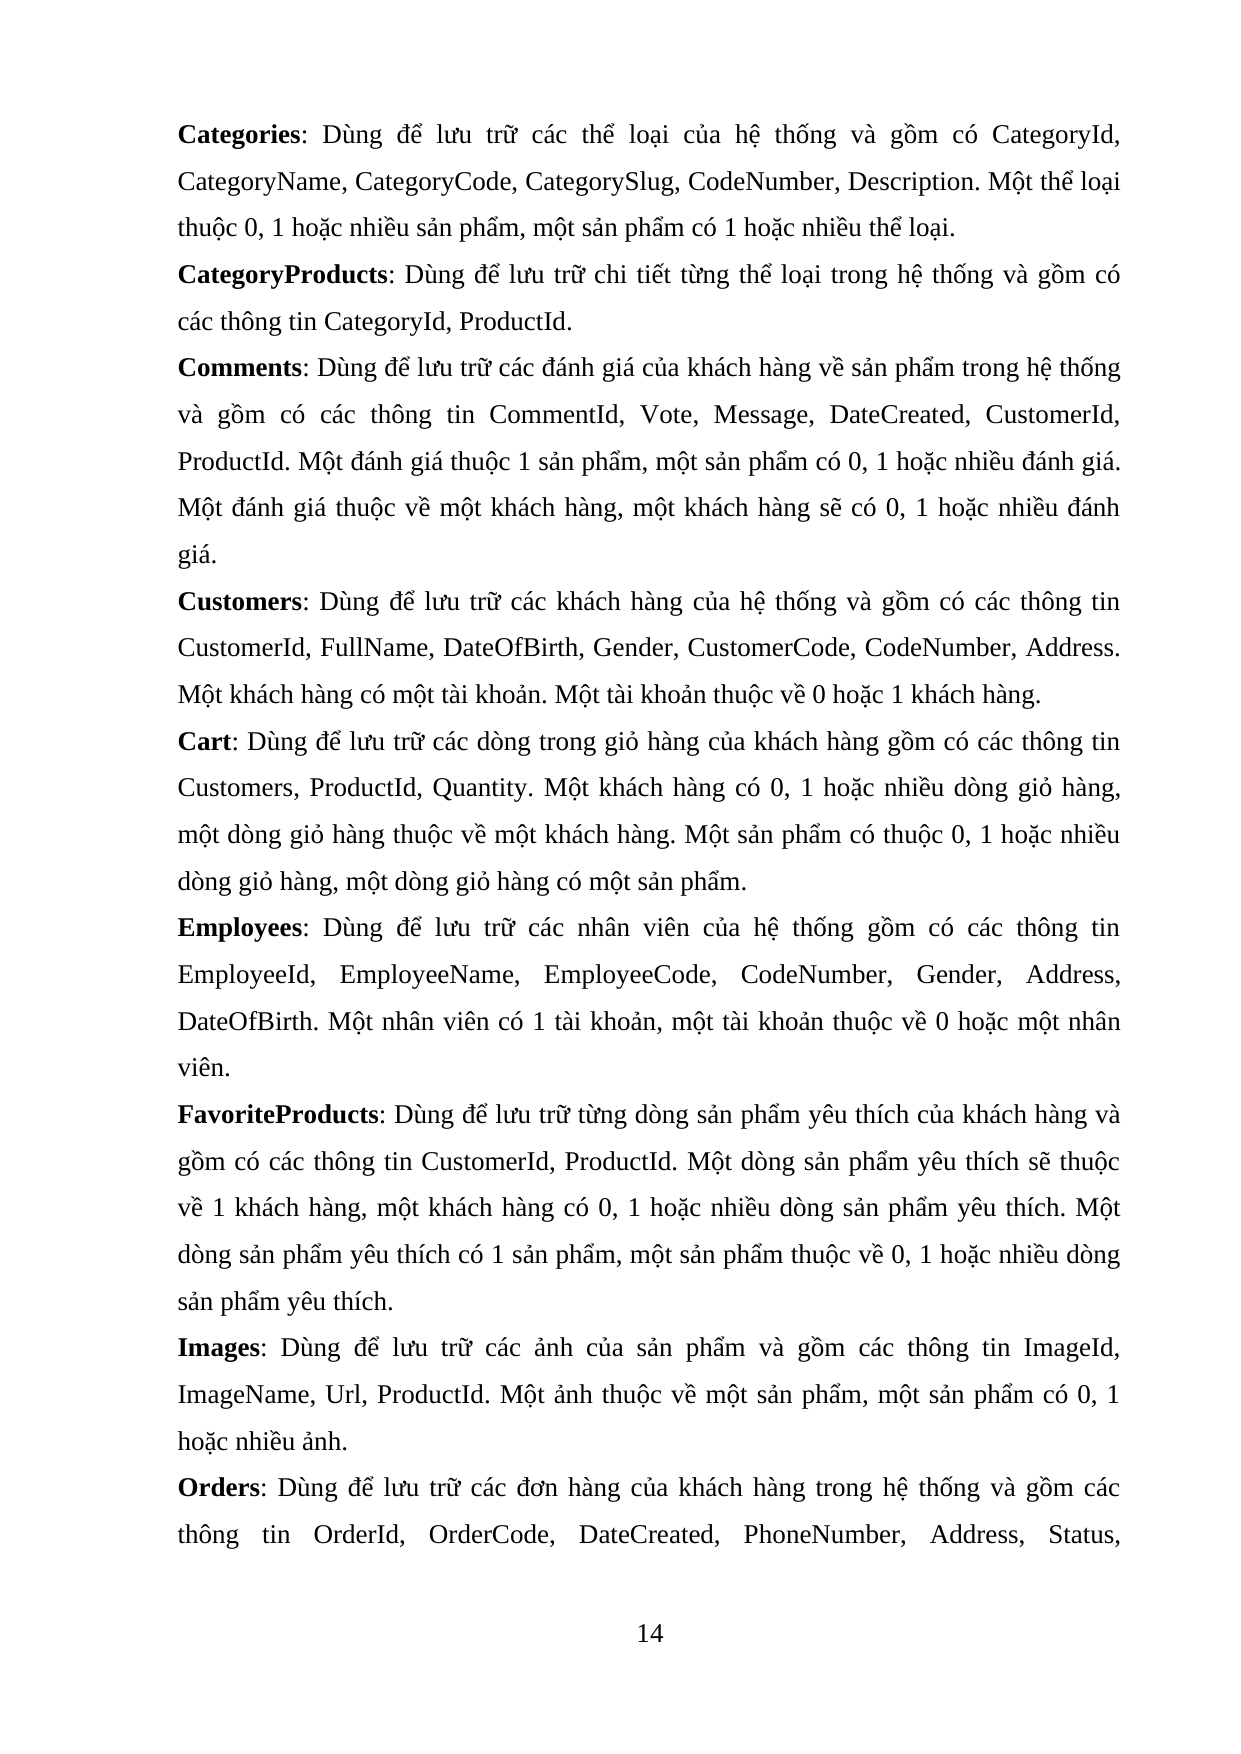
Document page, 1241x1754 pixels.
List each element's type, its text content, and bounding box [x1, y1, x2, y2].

text Cart: Dùng để lưu trữ các dòng trong giỏ hàng của khách hàng gồm có các thông tin Customers, ProductId, Quantity. Một khách hàng có 0, 1 hoặc nhiều dòng giỏ hàng, một dòng giỏ hàng thuộc về một khách hàng. Một sản phẩm có thuộc 0, 1 hoặc nhiều dòng giỏ hàng, một dòng giỏ hàng có một sản phẩm. [177, 725, 1122, 896]
text Customers: Dùng để lưu trữ các khách hàng của hệ thống và gồm có các thông tin CustomerId, FullName, DateOfBirth, Gender, CustomerCode, CodeNumber, Address. Một khách hàng có một tài khoản. Một tài khoản thuộc về 0 hoặc 1 khách hàng. [177, 585, 1122, 709]
text CategoryProducts: Dùng để lưu trữ chi tiết từng thể loại trong hệ thống và gồm có các thông tin CategoryId, ProductId. [177, 258, 1122, 336]
text Images: Dùng để lưu trữ các ảnh của sản phẩm và gồm các thông tin ImageId, ImageName, Url, ProductId. Một ảnh thuộc về một sản phẩm, một sản phẩm có 0, 1 hoặc nhiều ảnh. [177, 1331, 1122, 1456]
text Comments: Dùng để lưu trữ các đánh giá của khách hàng về sản phẩm trong hệ thống và gồm có các thông tin CommentId, Vote, Message, DateCreated, CustomerId, ProductId. Một đánh giá thuộc 1 sản phẩm, một sản phẩm có 0, 1 hoặc nhiều đánh giá. Một đánh giá thuộc về một khách hàng, một khách hàng sẽ có 0, 1 hoặc nhiều đánh giá. [177, 351, 1122, 569]
text Employees: Dùng để lưu trữ các nhân viên của hệ thống gồm có các thông tin EmployeeId, EmployeeName, EmployeeCode, CodeNumber, Gender, Address, DateOfBirth. Một nhân viên có 1 tài khoản, một tài khoản thuộc về 0 hoặc một nhân viên. [177, 911, 1122, 1083]
text Categories: Dùng để lưu trữ các thể loại của hệ thống và gồm có CategoryId, CategoryName, CategoryCode, CategorySlug, CodeNumber, Description. Một thể loại thuộc 0, 1 hoặc nhiều sản phẩm, một sản phẩm có 1 hoặc nhiều thể loại. [177, 118, 1122, 243]
text FavoriteProducts: Dùng để lưu trữ từng dòng sản phẩm yêu thích của khách hàng và gồm có các thông tin CustomerId, ProductId. Một dòng sản phẩm yêu thích sẽ thuộc về 1 khách hàng, một khách hàng có 0, 1 hoặc nhiều dòng sản phẩm yêu thích. Một dòng sản phẩm yêu thích có 1 sản phẩm, một sản phẩm thuộc về 0, 1 hoặc nhiều dòng sản phẩm yêu thích. [177, 1098, 1122, 1316]
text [177, 1471, 1122, 1549]
